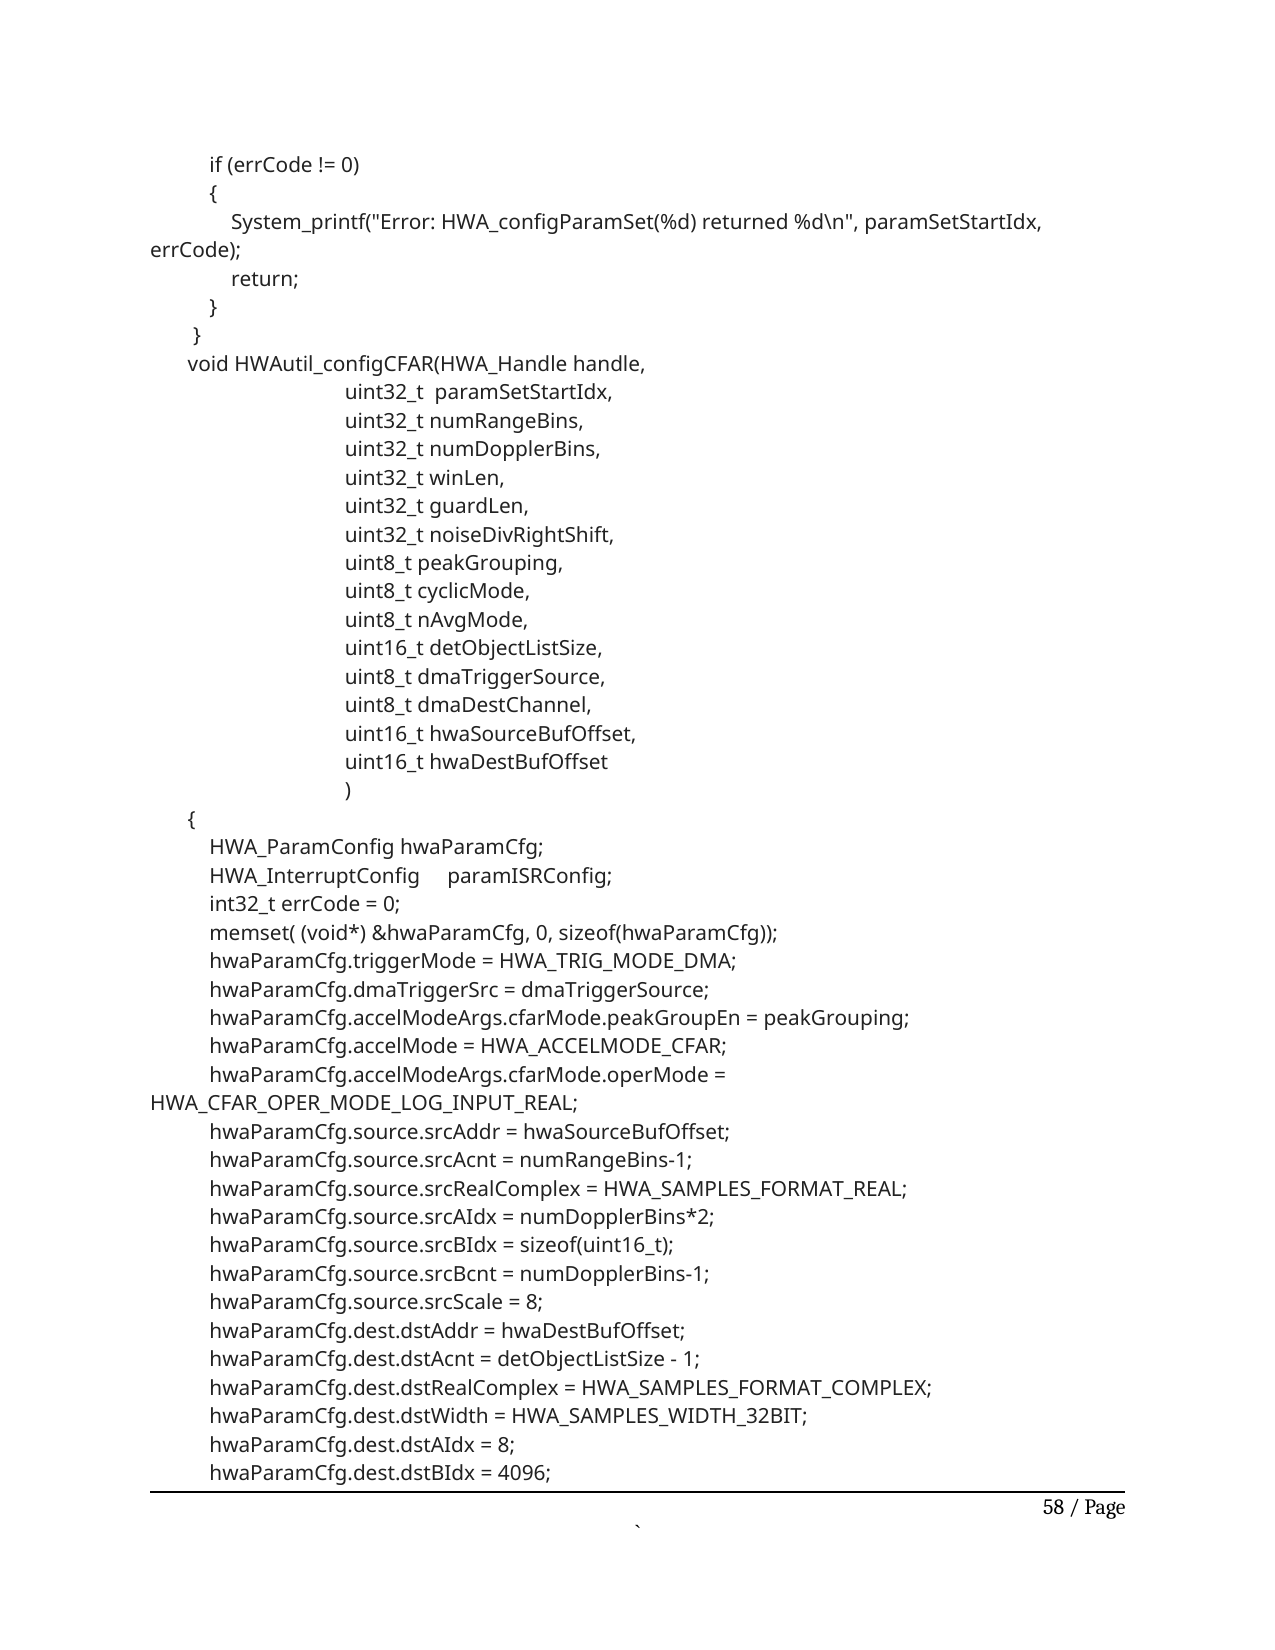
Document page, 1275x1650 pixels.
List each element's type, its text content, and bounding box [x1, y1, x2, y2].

text hwaParamCfg.source.srcAddr = hwaSourceBufOffset; [150, 1117, 1125, 1145]
text int32_t errCode = 0; [150, 889, 1125, 918]
text hwaParamCfg.dest.dstRealComplex = HWA_SAMPLES_FORMAT_COMPLEX; [150, 1373, 1125, 1401]
text { [150, 804, 1125, 832]
text hwaParamCfg.source.srcBcnt = numDopplerBins-1; [150, 1259, 1125, 1287]
text uint32_t paramSetStartIdx, [150, 377, 1125, 406]
text hwaParamCfg.source.srcAcnt = numRangeBins-1; [150, 1145, 1125, 1174]
text hwaParamCfg.accelModeArgs.cfarMode.operMode = HWA_CFAR_OPER_MODE_LOG_INPUT_REAL; [150, 1060, 1125, 1117]
text uint16_t hwaSourceBufOffset, [150, 719, 1125, 747]
text uint32_t winLen, [150, 463, 1125, 491]
text hwaParamCfg.source.srcScale = 8; [150, 1287, 1125, 1316]
text if (errCode != 0) [150, 150, 1125, 178]
text memset( (void*) &hwaParamCfg, 0, sizeof(hwaParamCfg)); [150, 918, 1125, 946]
text HWA_InterruptConfig paramISRConfig; [150, 861, 1125, 889]
text uint8_t dmaDestChannel, [150, 690, 1125, 719]
text hwaParamCfg.dest.dstAddr = hwaDestBufOffset; [150, 1316, 1125, 1344]
text uint16_t hwaDestBufOffset [150, 747, 1125, 776]
text hwaParamCfg.dest.dstAcnt = detObjectListSize - 1; [150, 1344, 1125, 1373]
text void HWAutil_configCFAR(HWA_Handle handle, [150, 349, 1125, 377]
text uint16_t detObjectListSize, [150, 633, 1125, 662]
text hwaParamCfg.source.srcAIdx = numDopplerBins*2; [150, 1202, 1125, 1231]
text uint32_t numRangeBins, [150, 406, 1125, 434]
text hwaParamCfg.source.srcRealComplex = HWA_SAMPLES_FORMAT_REAL; [150, 1174, 1125, 1202]
text return; [150, 264, 1125, 292]
text hwaParamCfg.source.srcBIdx = sizeof(uint16_t); [150, 1231, 1125, 1259]
text uint8_t peakGrouping, [150, 548, 1125, 577]
text ) [150, 776, 1125, 804]
text hwaParamCfg.accelModeArgs.cfarMode.peakGroupEn = peakGrouping; [150, 1003, 1125, 1032]
text uint8_t dmaTriggerSource, [150, 662, 1125, 690]
text uint32_t noiseDivRightShift, [150, 520, 1125, 548]
text hwaParamCfg.triggerMode = HWA_TRIG_MODE_DMA; [150, 946, 1125, 975]
text System_printf("Error: HWA_configParamSet(%d) returned %d\n", paramSetStartIdx, errCode); [150, 207, 1125, 264]
text hwaParamCfg.dest.dstAIdx = 8; [150, 1430, 1125, 1458]
text } [150, 321, 1125, 349]
text uint8_t cyclicMode, [150, 577, 1125, 605]
text hwaParamCfg.dest.dstWidth = HWA_SAMPLES_WIDTH_32BIT; [150, 1401, 1125, 1430]
text hwaParamCfg.dmaTriggerSrc = dmaTriggerSource; [150, 975, 1125, 1003]
text hwaParamCfg.accelMode = HWA_ACCELMODE_CFAR; [150, 1032, 1125, 1060]
text hwaParamCfg.dest.dstBIdx = 4096; [150, 1458, 1125, 1487]
text uint32_t guardLen, [150, 491, 1125, 520]
text uint8_t nAvgMode, [150, 605, 1125, 633]
text HWA_ParamConfig hwaParamCfg; [150, 832, 1125, 861]
text uint32_t numDopplerBins, [150, 434, 1125, 463]
text { [150, 178, 1125, 207]
text } [150, 292, 1125, 321]
